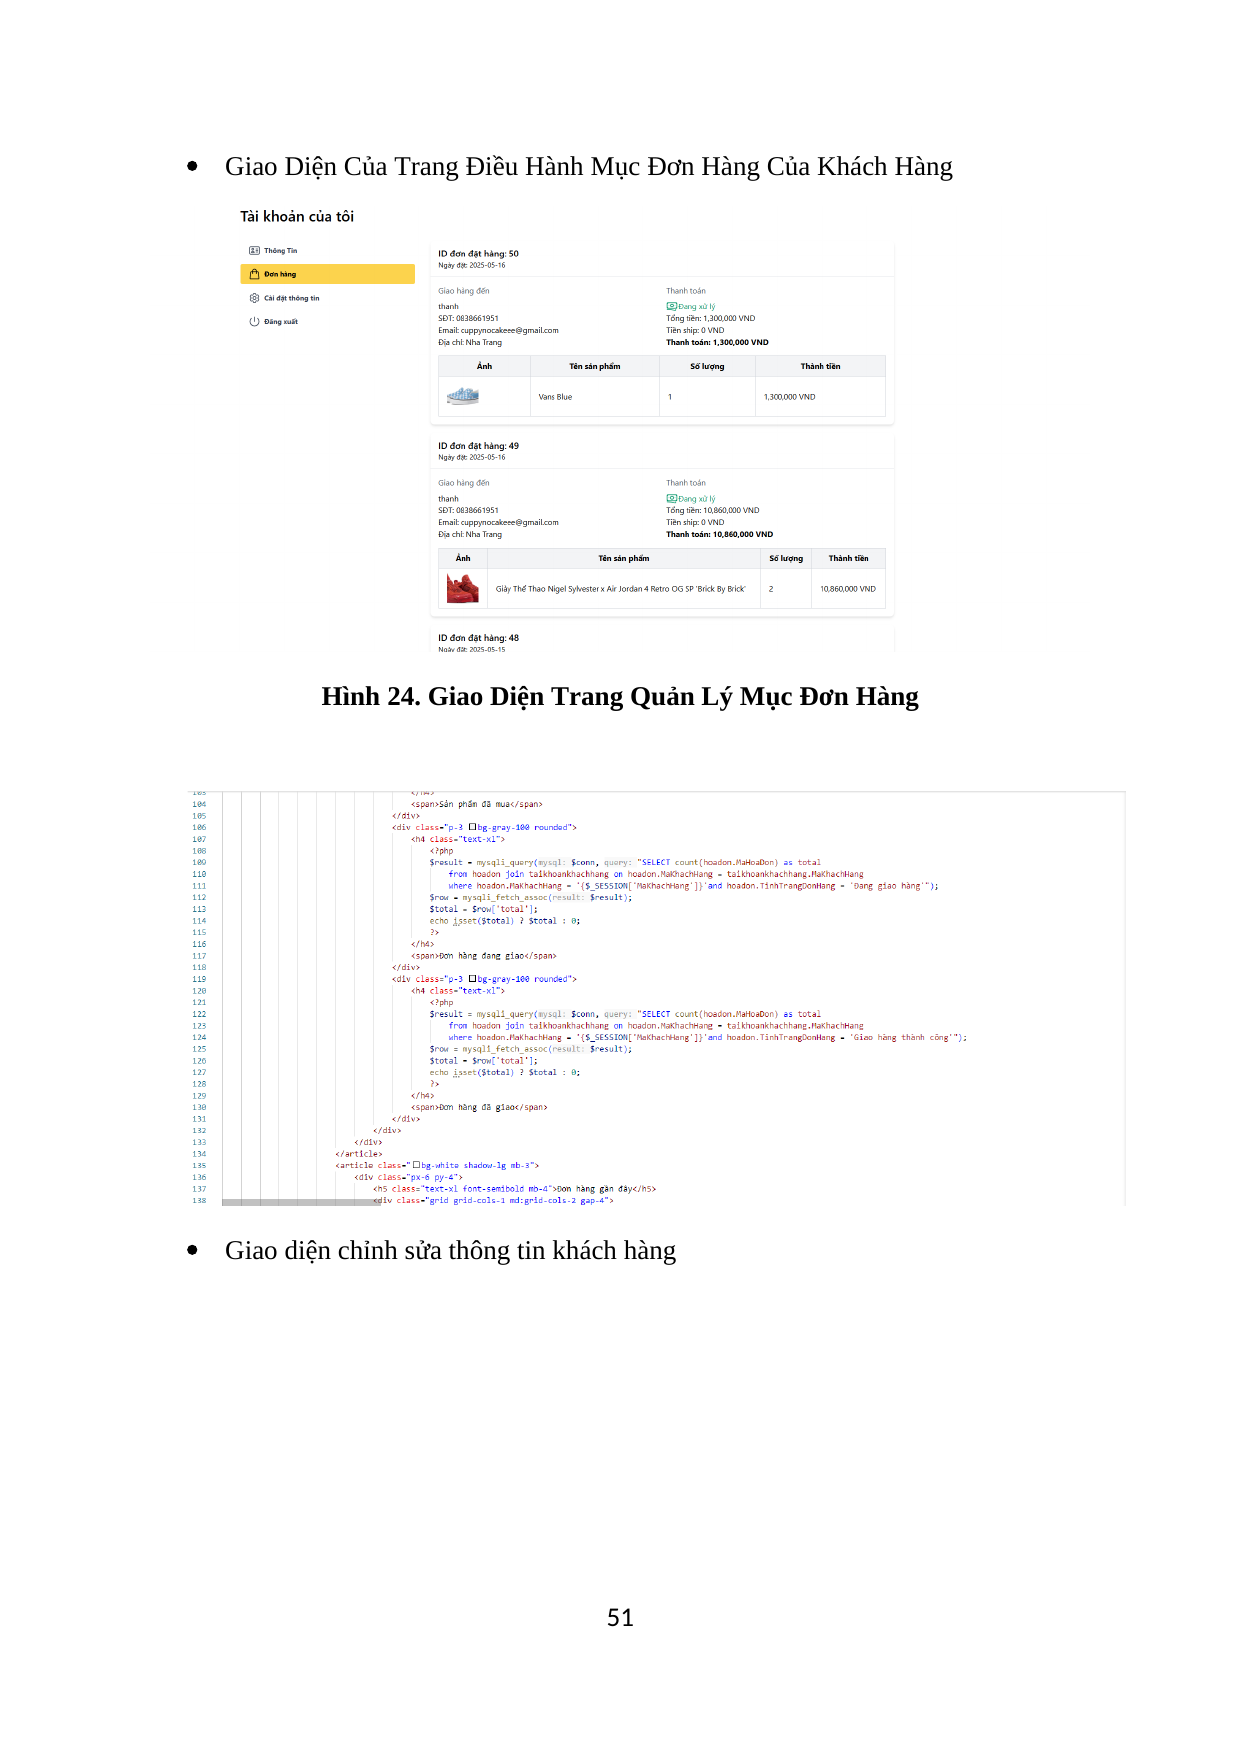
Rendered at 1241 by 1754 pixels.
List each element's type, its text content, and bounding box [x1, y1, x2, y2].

text Hình 24. Giao Diện Trang Quản Lý Mục Đơn Hàng [150, 680, 1090, 711]
picture [187, 791, 1128, 1206]
list Giao diện chỉnh sửa thông tin khách hàng [187, 1234, 1090, 1265]
list Giao Diện Của Trang Điều Hành Mục Đơn Hàng Của Khách Hàng [187, 150, 1090, 181]
picture [150, 206, 1091, 652]
